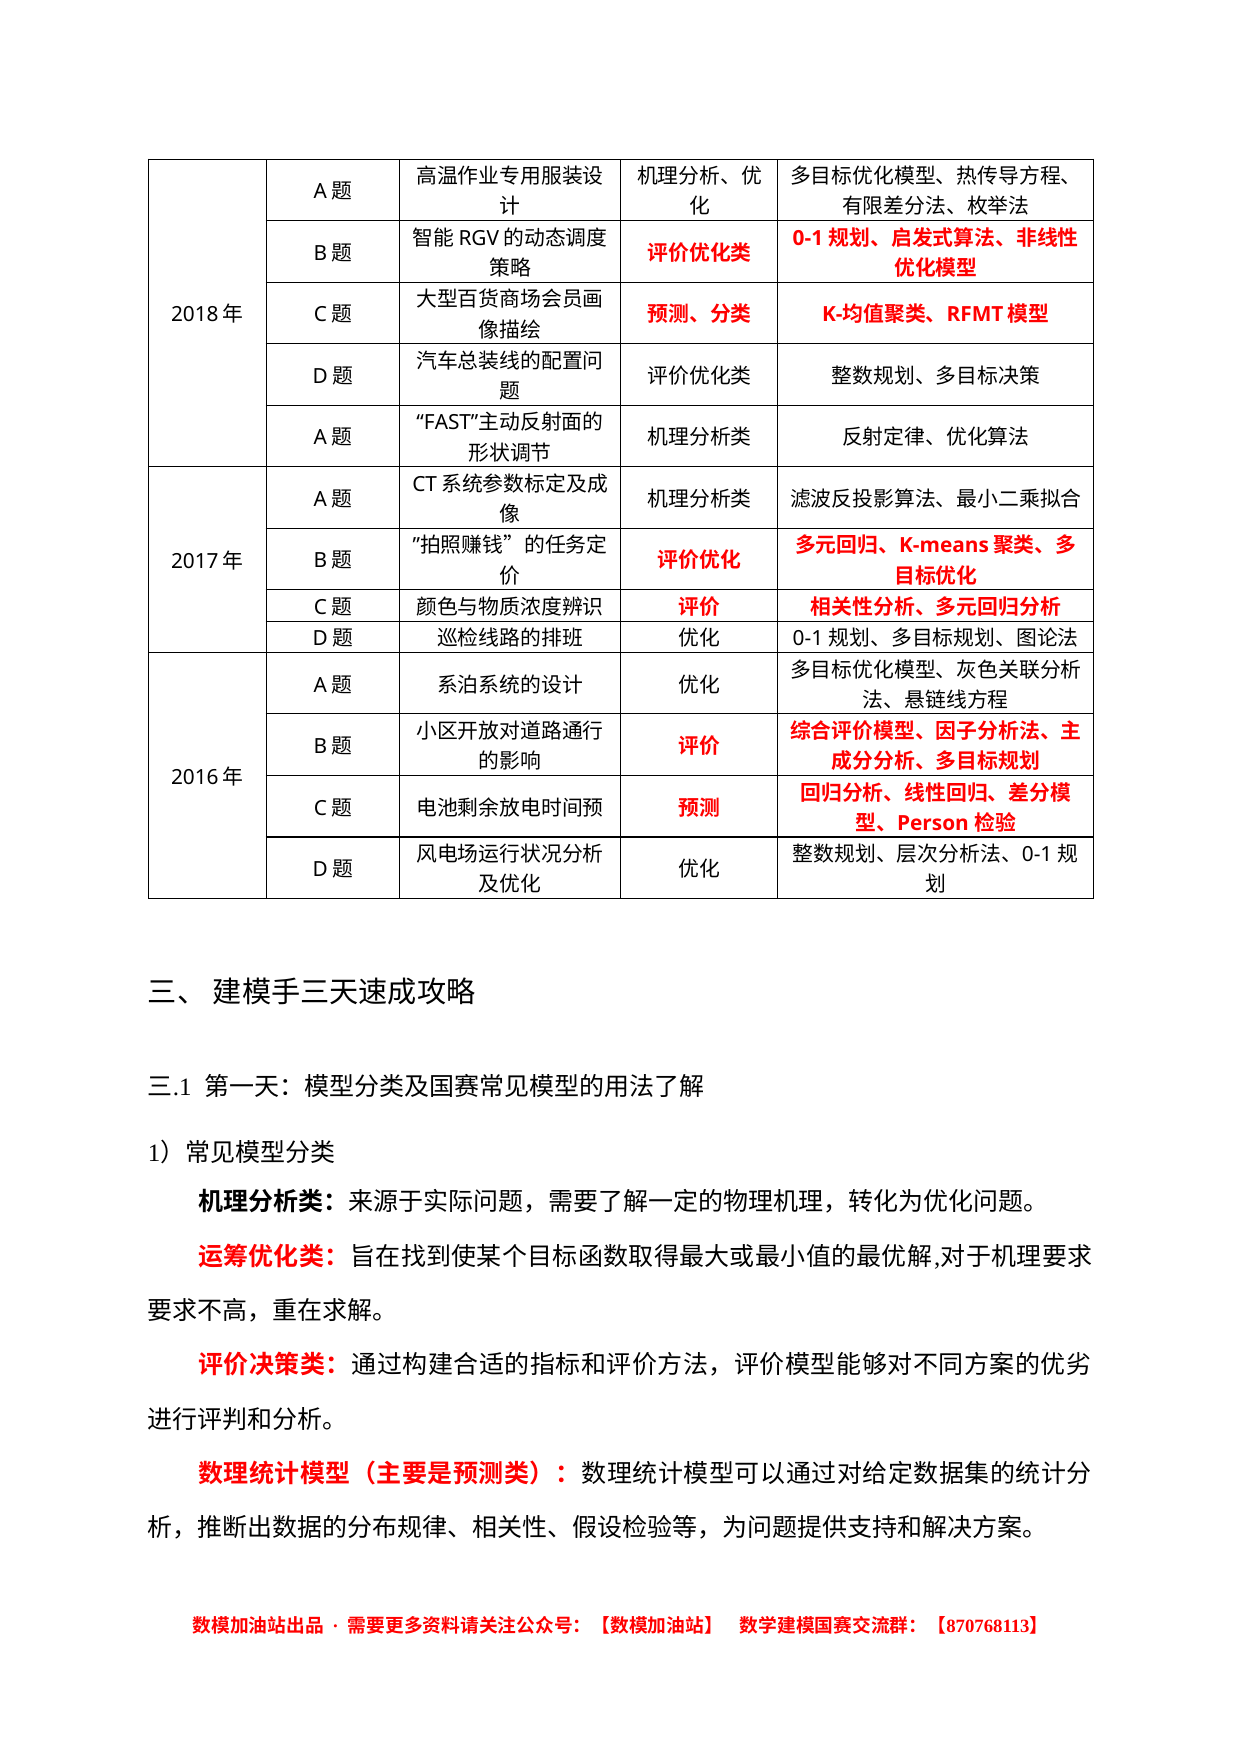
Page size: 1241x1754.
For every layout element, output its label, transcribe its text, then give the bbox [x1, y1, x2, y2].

table_cell A题 [267, 653, 399, 713]
table_cell D题 [267, 622, 399, 652]
table_cell 智能RGV的动态调度策略 [400, 221, 620, 282]
table_cell 回归分析、线性回归、差分模型、Person 检验 [778, 776, 1093, 836]
table_cell CT系统参数标定及成像 [400, 467, 620, 528]
table_cell D题 [267, 344, 399, 404]
table_cell 巡检线路的排班 [400, 622, 620, 652]
text 评价决策类：通过构建合适的指标和评价方法，评价模型能够对不同方案的优劣进行评判和分析。 [148, 1345, 1092, 1435]
table_cell 2016年 [149, 653, 266, 898]
table_cell 评价 [621, 590, 777, 621]
table_cell 大型百货商场会员画像描绘 [400, 283, 620, 343]
table_cell A题 [267, 467, 399, 528]
table_cell 整数规划、多目标决策 [778, 344, 1093, 404]
table_cell 高温作业专用服装设计 [400, 160, 620, 220]
text 数理统计模型（主要是预测类）：数理统计模型可以通过对给定数据集的统计分析，推断出数据的分布规律、相关性、假设检验等，为问题提供支持和解决方案。 [148, 1453, 1092, 1544]
table_cell 电池剩余放电时间预 [400, 776, 620, 836]
table_cell 整数规划、层次分析法、0-1 规划 [778, 838, 1093, 898]
table_cell 小区开放对道路通行的影响 [400, 714, 620, 775]
table_cell ”拍照赚钱”的任务定价 [400, 529, 620, 589]
table_cell 机理分析类 [621, 406, 777, 466]
table_cell 机理分析、优化 [621, 160, 777, 220]
table_cell 综合评价模型、因子分析法、主成分分析、多目标规划 [778, 714, 1093, 775]
table_cell 汽车总装线的配置问题 [400, 344, 620, 404]
table_cell 多目标优化模型、热传导方程、有限差分法、枚举法 [778, 160, 1093, 220]
table_cell 0-1 规划、启发式算法、非线性优化模型 [778, 221, 1093, 282]
table_cell C题 [267, 283, 399, 343]
table_cell 相关性分析、多元回归分析 [778, 590, 1093, 621]
table_cell 颜色与物质浓度辨识 [400, 590, 620, 621]
table_cell 评价优化类 [621, 221, 777, 282]
table_cell 2018年 [149, 160, 266, 466]
table_cell 风电场运行状况分析及优化 [400, 838, 620, 898]
table_cell K-均值聚类、RFMT模型 [778, 283, 1093, 343]
subtitle 第一天：模型分类及国赛常见模型的用法了解 [148, 1066, 1092, 1102]
table_cell 多目标优化模型、灰色关联分析法、悬链线方程 [778, 653, 1093, 713]
table_cell 评价优化 [621, 529, 777, 589]
table_cell 多元回归、K-means聚类、多目标优化 [778, 529, 1093, 589]
table_cell C题 [267, 590, 399, 621]
table_cell 0-1 规划、多目标规划、图论法 [778, 622, 1093, 652]
table_cell 反射定律、优化算法 [778, 406, 1093, 466]
table_cell B题 [267, 221, 399, 282]
table_cell C题 [267, 776, 399, 836]
table_cell 优化 [621, 838, 777, 898]
table_cell B题 [267, 529, 399, 589]
table_cell A题 [267, 160, 399, 220]
table_cell 系泊系统的设计 [400, 653, 620, 713]
text 机理分析类：来源于实际问题，需要了解一定的物理机理，转化为优化问题。 [148, 1182, 1092, 1218]
text 运筹优化类：旨在找到使某个目标函数取得最大或最小值的最优解,对于机理要求要求不高，重在求解。 [148, 1236, 1092, 1327]
table_cell 2017年 [149, 467, 266, 652]
subtitle 建模手三天速成攻略 [148, 969, 1092, 1011]
table_cell 预测、分类 [621, 283, 777, 343]
table_cell “FAST”主动反射面的形状调节 [400, 406, 620, 466]
table_cell 优化 [621, 653, 777, 713]
table_cell 优化 [621, 622, 777, 652]
table_cell 机理分析类 [621, 467, 777, 528]
table_cell 预测 [621, 776, 777, 836]
table_cell A题 [267, 406, 399, 466]
table_cell 评价 [621, 714, 777, 775]
table_cell 评价优化类 [621, 344, 777, 404]
subtitle 常见模型分类 [148, 1133, 1092, 1169]
table_cell B题 [267, 714, 399, 775]
table_cell 滤波反投影算法、最小二乘拟合 [778, 467, 1093, 528]
table_cell D题 [267, 838, 399, 898]
